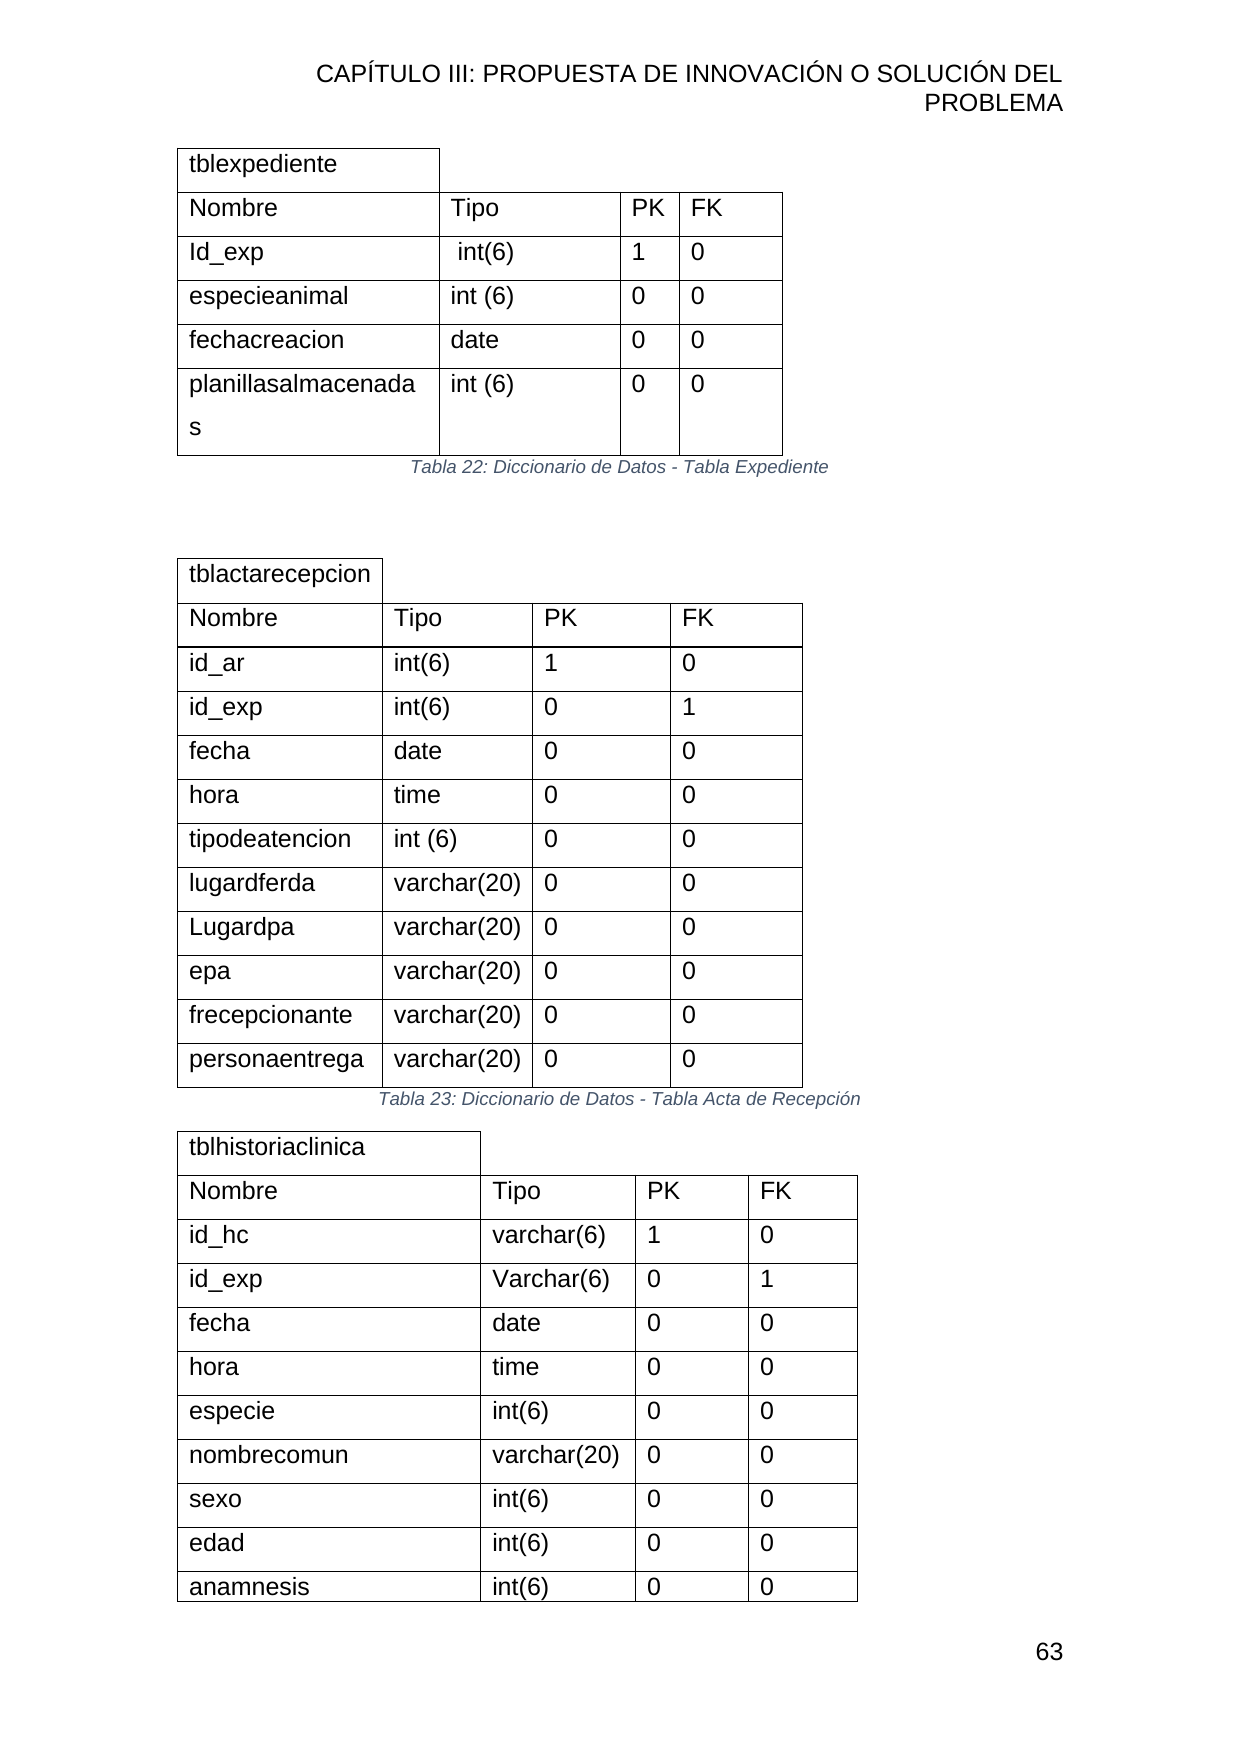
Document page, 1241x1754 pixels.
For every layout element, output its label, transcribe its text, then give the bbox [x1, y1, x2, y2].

table_cell 0 [680, 237, 782, 280]
table_cell epa [178, 956, 382, 999]
table_cell 0 [636, 1572, 748, 1601]
table_header tblhistoriaclinica [178, 1132, 480, 1174]
table_cell varchar(6) [481, 1220, 635, 1263]
table_cell varchar(20) [383, 1044, 532, 1087]
table_cell 0 [749, 1308, 857, 1351]
table_header tblexpediente [178, 149, 439, 192]
table_cell Tipo [440, 193, 620, 236]
table_cell varchar(20) [383, 956, 532, 999]
table_cell 0 [533, 780, 670, 823]
table_cell id_hc [178, 1220, 480, 1263]
table_cell FK [680, 193, 782, 236]
table_cell 0 [533, 736, 670, 779]
table_cell 0 [533, 912, 670, 955]
table_cell 0 [533, 956, 670, 999]
table_cell 0 [671, 956, 802, 999]
table_cell planillasalmacenadas [178, 369, 439, 455]
table_cell 0 [636, 1396, 748, 1439]
table_cell PK [636, 1176, 748, 1219]
table_cell varchar(20) [383, 868, 532, 911]
table_cell 1 [749, 1264, 857, 1307]
table_cell edad [178, 1528, 480, 1571]
table_cell 0 [533, 868, 670, 911]
table_cell 0 [671, 736, 802, 779]
table_cell 0 [749, 1396, 857, 1439]
table_cell varchar(20) [481, 1440, 635, 1483]
table_cell 1 [621, 237, 679, 280]
table_cell varchar(20) [383, 1000, 532, 1043]
table_cell 0 [621, 325, 679, 368]
table_cell 0 [671, 1044, 802, 1087]
table_cell int (6) [440, 369, 620, 455]
table_cell PK [533, 604, 670, 646]
table_cell int(6) [481, 1396, 635, 1439]
table_cell lugardferda [178, 868, 382, 911]
table_cell 1 [671, 692, 802, 734]
table_cell date [481, 1308, 635, 1351]
table_cell int(6) [481, 1528, 635, 1571]
table_cell date [383, 736, 532, 779]
table_cell 0 [671, 780, 802, 823]
table_cell time [383, 780, 532, 823]
table_cell fecha [178, 736, 382, 779]
table_cell 0 [680, 281, 782, 324]
table_cell id_exp [178, 692, 382, 734]
table_cell nombrecomun [178, 1440, 480, 1483]
table_cell 0 [621, 369, 679, 455]
table_cell id_ar [178, 648, 382, 691]
table_cell 0 [636, 1352, 748, 1395]
table_cell 0 [533, 1044, 670, 1087]
table_cell 0 [636, 1440, 748, 1483]
table_cell id_exp [178, 1264, 480, 1307]
table_cell sexo [178, 1484, 480, 1527]
table_cell int(6) [481, 1572, 635, 1601]
table_cell 0 [621, 281, 679, 324]
table_cell Tipo [383, 604, 532, 646]
table_cell int(6) [481, 1484, 635, 1527]
table_header tblactarecepcion [178, 559, 382, 602]
table_cell personaentrega [178, 1044, 382, 1087]
table_cell FK [749, 1176, 857, 1219]
table_cell date [440, 325, 620, 368]
table_cell fechacreacion [178, 325, 439, 368]
table_cell FK [671, 604, 802, 646]
table_cell 0 [671, 824, 802, 867]
table_cell Nombre [178, 1176, 480, 1219]
table_cell 0 [680, 369, 782, 455]
table_cell 0 [680, 325, 782, 368]
table_cell tipodeatencion [178, 824, 382, 867]
table_cell Nombre [178, 193, 439, 236]
table_cell Tipo [481, 1176, 635, 1219]
table_cell 0 [533, 1000, 670, 1043]
table_cell int (6) [440, 281, 620, 324]
table_cell 1 [533, 648, 670, 691]
table_cell 0 [636, 1484, 748, 1527]
table_cell 0 [749, 1528, 857, 1571]
table_cell 0 [671, 912, 802, 955]
table_cell 0 [671, 648, 802, 691]
table_cell 0 [671, 1000, 802, 1043]
table_cell 0 [636, 1264, 748, 1307]
table_cell int(6) [383, 692, 532, 734]
table_cell Lugardpa [178, 912, 382, 955]
text Tabla 22: Diccionario de Datos - Tabla Expediente [177, 456, 1063, 478]
table_cell 0 [636, 1308, 748, 1351]
table_cell 0 [671, 868, 802, 911]
table_cell 0 [533, 692, 670, 734]
table_cell PK [621, 193, 679, 236]
table_cell 1 [636, 1220, 748, 1263]
table_cell hora [178, 1352, 480, 1395]
table_cell fecha [178, 1308, 480, 1351]
table_cell 0 [749, 1484, 857, 1527]
table_cell int (6) [383, 824, 532, 867]
table_cell int(6) [440, 237, 620, 280]
table_cell 0 [749, 1220, 857, 1263]
text Tabla 23: Diccionario de Datos - Tabla Acta de Recepción [177, 1088, 1063, 1110]
table_cell 0 [749, 1572, 857, 1601]
table_cell anamnesis [178, 1572, 480, 1601]
table_cell hora [178, 780, 382, 823]
table_cell 0 [749, 1352, 857, 1395]
table_cell 0 [636, 1528, 748, 1571]
table_cell frecepcionante [178, 1000, 382, 1043]
table_cell Nombre [178, 604, 382, 646]
table_cell especieanimal [178, 281, 439, 324]
table_cell int(6) [383, 648, 532, 691]
table_cell Id_exp [178, 237, 439, 280]
table_cell Varchar(6) [481, 1264, 635, 1307]
table_cell 0 [533, 824, 670, 867]
table_cell time [481, 1352, 635, 1395]
table_cell 0 [749, 1440, 857, 1483]
table_cell varchar(20) [383, 912, 532, 955]
table_cell especie [178, 1396, 480, 1439]
